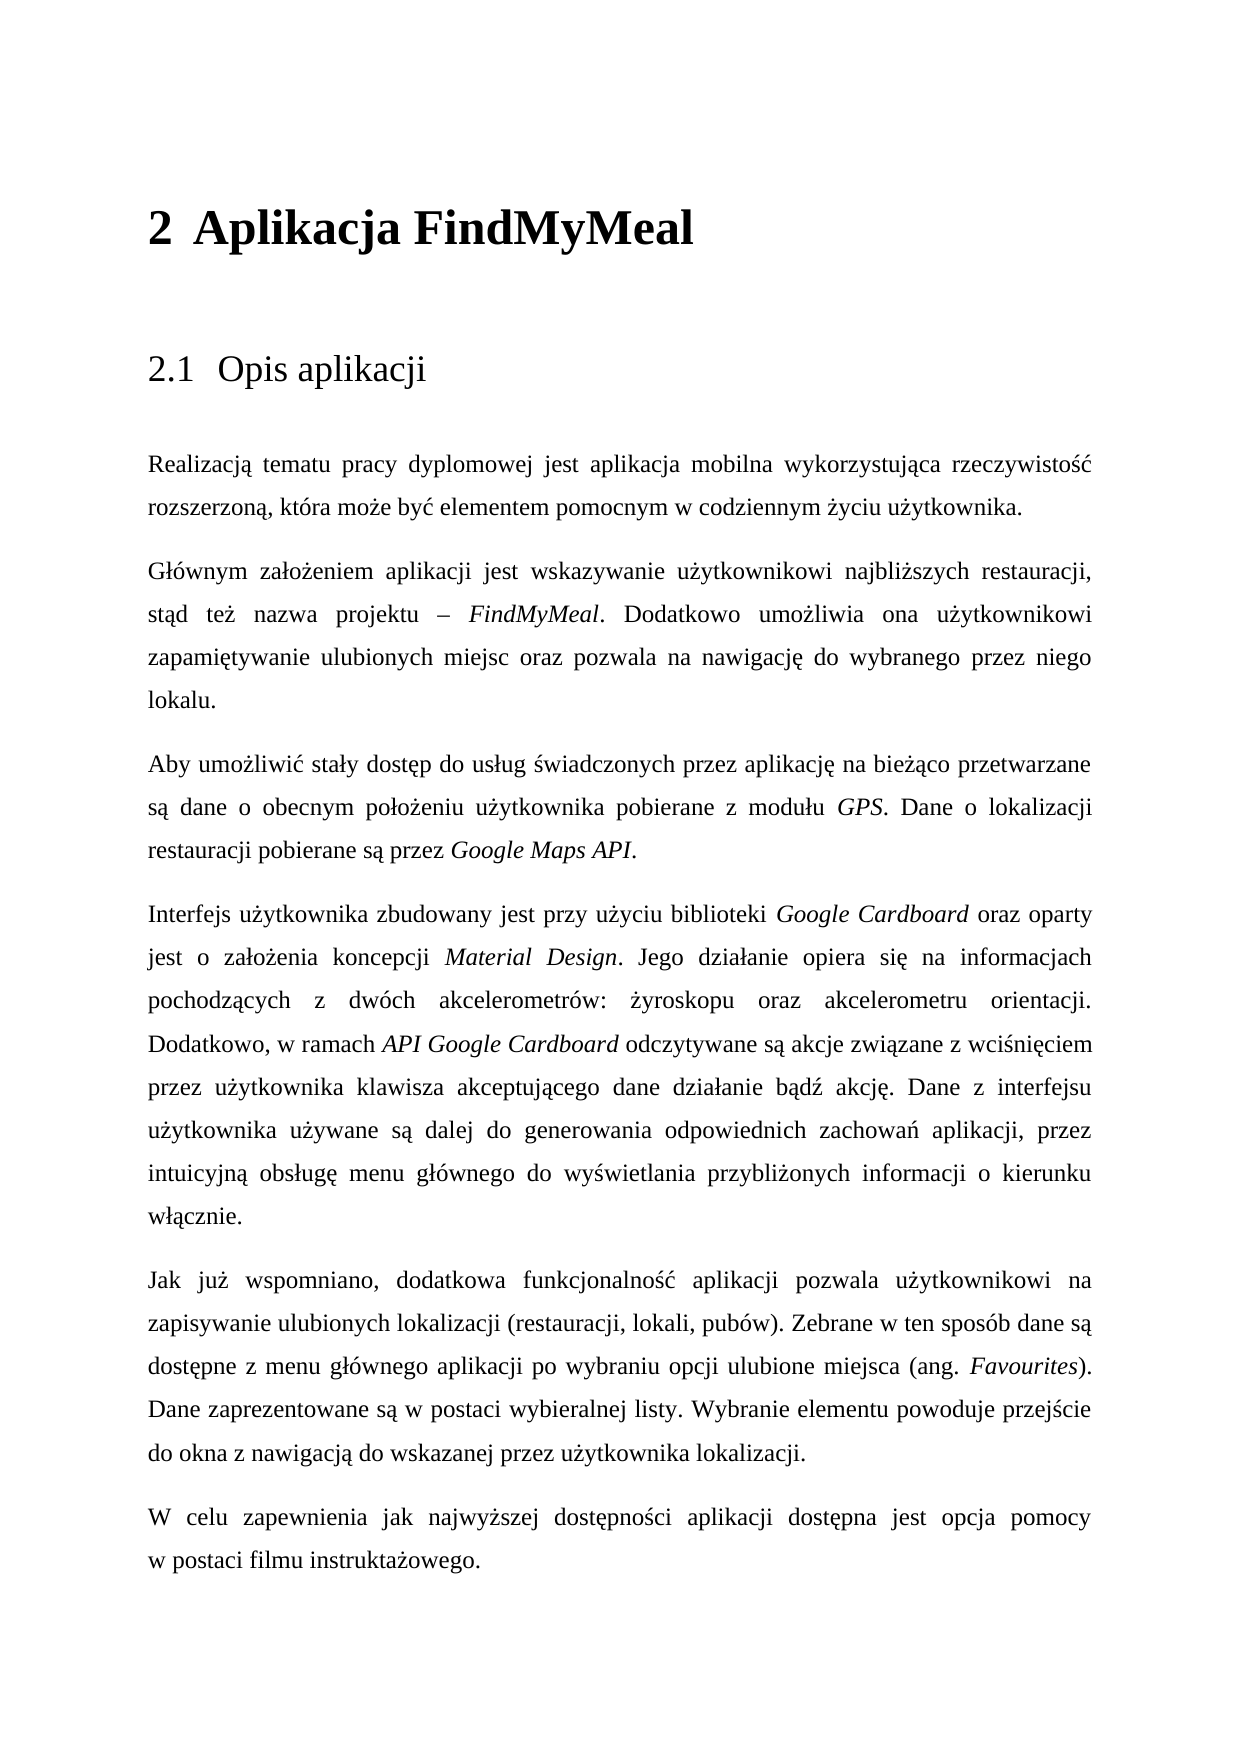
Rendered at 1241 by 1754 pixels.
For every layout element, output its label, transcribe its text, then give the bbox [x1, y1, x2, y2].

text Głównym założeniem aplikacji jest wskazywanie użytkownikowi najbliższych restauracji, stąd też nazwa projektu – FindMyMeal. Dodatkowo umożliwia ona użytkownikowi zapamiętywanie ulubionych miejsc oraz pozwala na nawigację do wybranego przez niego lokalu. [148, 556, 1092, 714]
subtitle Aplikacja FindMyMeal [148, 198, 1092, 255]
text Aby umożliwić stały dostęp do usług świadczonych przez aplikację na bieżąco przetwarzane są dane o obecnym położeniu użytkownika pobierane z modułu GPS. Dane o lokalizacji restauracji pobierane są przez Google Maps API. [148, 749, 1092, 864]
subtitle Opis aplikacji [148, 346, 1092, 389]
text W celu zapewnienia jak najwyższej dostępności aplikacji dostępna jest opcja pomocy w postaci filmu instruktażowego. [148, 1502, 1092, 1573]
text Jak już wspomniano, dodatkowa funkcjonalność aplikacji pozwala użytkownikowi na zapisywanie ulubionych lokalizacji (restauracji, lokali, pubów). Zebrane w ten sposób dane są dostępne z menu głównego aplikacji po wybraniu opcji ulubione miejsca (ang. Favourites). Dane zaprezentowane są w postaci wybieralnej listy. Wybranie elementu powoduje przejście do okna z nawigacją do wskazanej przez użytkownika lokalizacji. [148, 1265, 1092, 1466]
text Realizacją tematu pracy dyplomowej jest aplikacja mobilna wykorzystująca rzeczywistość rozszerzoną, która może być elementem pomocnym w codziennym życiu użytkownika. [148, 449, 1092, 521]
text Interfejs użytkownika zbudowany jest przy użyciu biblioteki Google Cardboard oraz oparty jest o założenia koncepcji Material Design. Jego działanie opiera się na informacjach pochodzących z dwóch akcelerometrów: żyroskopu oraz akcelerometru orientacji. Dodatkowo, w ramach API Google Cardboard odczytywane są akcje związane z wciśnięciem przez użytkownika klawisza akceptującego dane działanie bądź akcję. Dane z interfejsu użytkownika używane są dalej do generowania odpowiednich zachowań aplikacji, przez intuicyjną obsługę menu głównego do wyświetlania przybliżonych informacji o kierunku włącznie. [148, 899, 1092, 1230]
